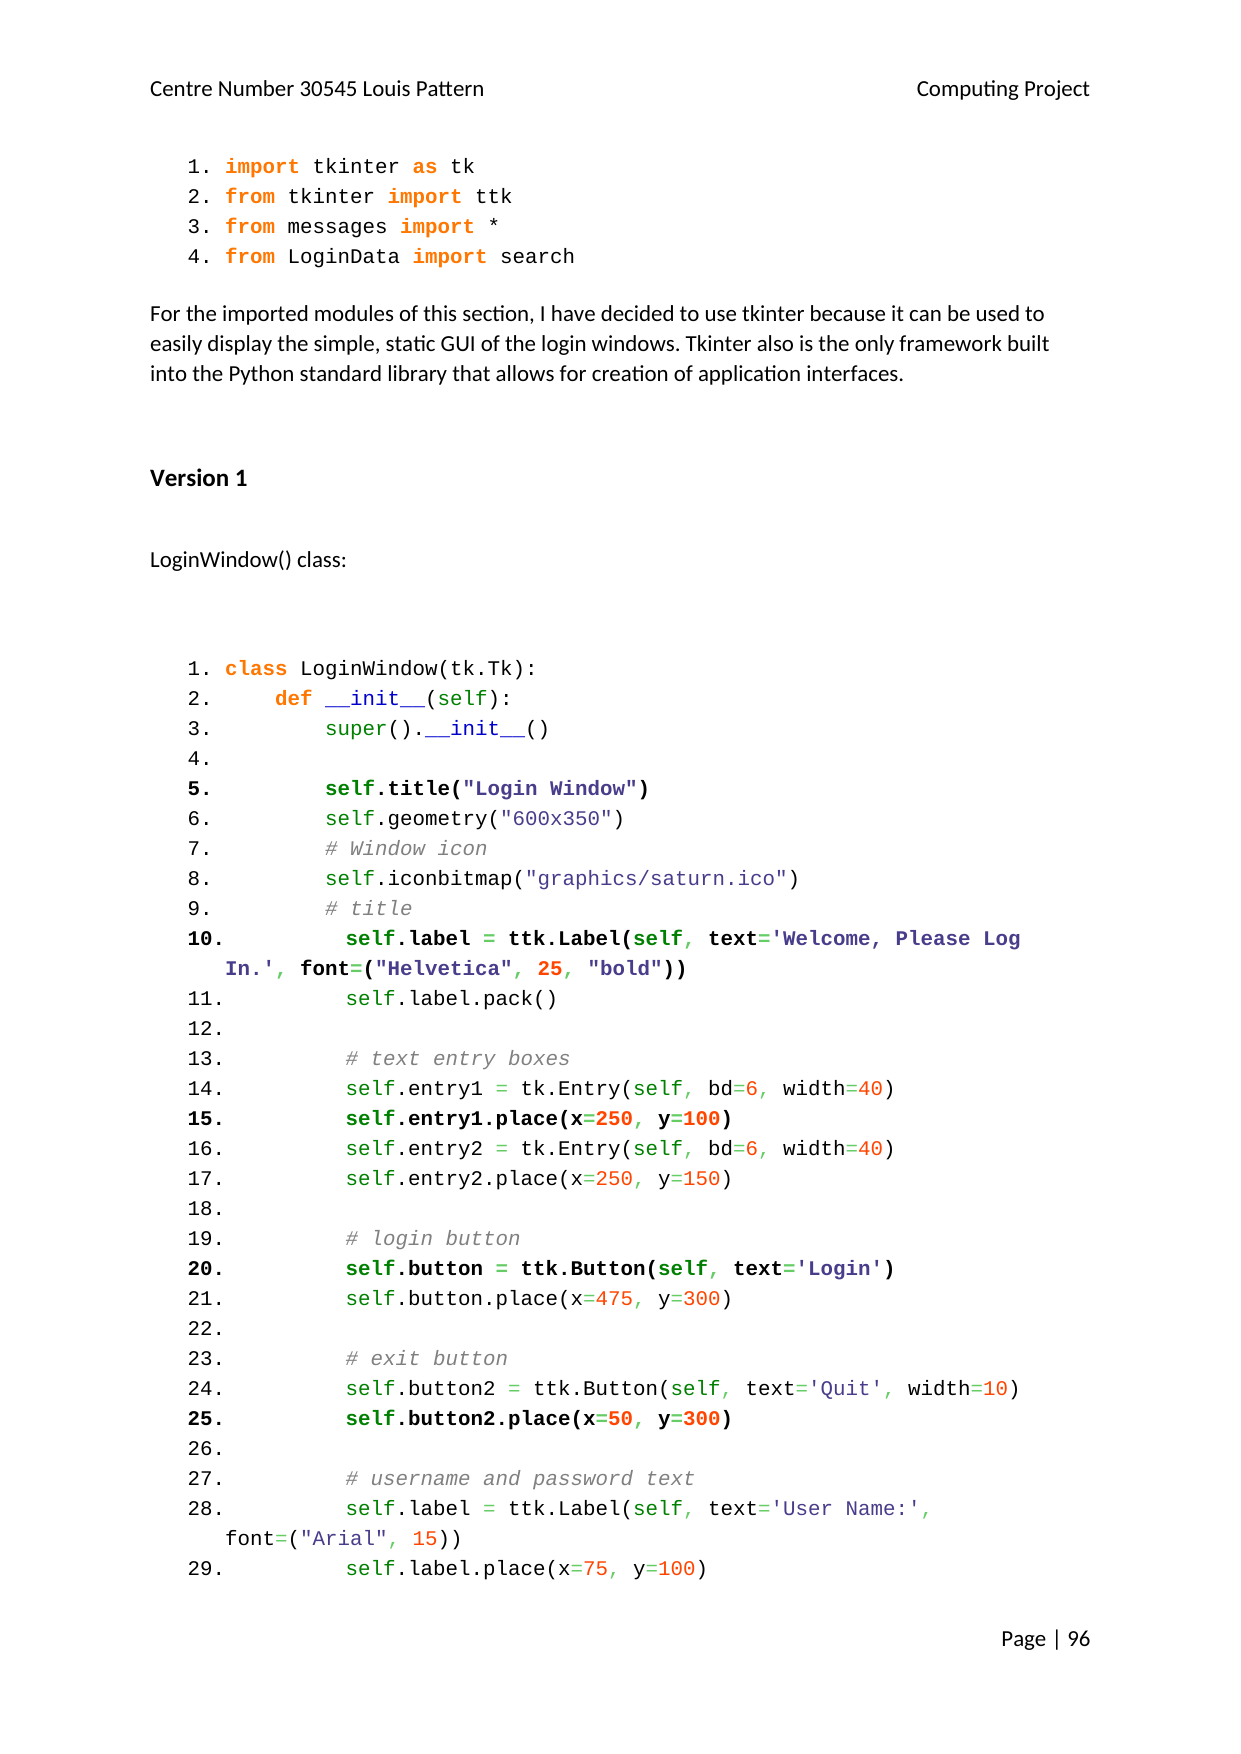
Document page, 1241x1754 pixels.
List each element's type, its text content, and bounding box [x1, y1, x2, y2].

list self.button.place(x=475, y=300) [187, 1282, 1090, 1312]
list def __init__(self): [187, 682, 1090, 712]
list self.label = ttk.Label(self, text='User Name:', font=("Arial", 15)) [187, 1492, 1090, 1552]
list self.label.pack() [187, 982, 1090, 1012]
list # login button [187, 1222, 1090, 1252]
list self.title("Login Window") [187, 772, 1090, 802]
list # title [187, 892, 1090, 922]
list class LoginWindow(tk.Tk): [187, 652, 1090, 682]
list self.entry2 = tk.Entry(self, bd=6, width=40) [187, 1132, 1090, 1162]
list self.geometry("600x350") [187, 802, 1090, 832]
text LoginWindow() class: [150, 546, 1090, 574]
list from messages import * [187, 210, 1090, 240]
list # text entry boxes [187, 1042, 1090, 1072]
list self.button2.place(x=50, y=300) [187, 1402, 1090, 1432]
list self.label.place(x=75, y=100) [187, 1552, 1090, 1582]
list self.entry2.place(x=250, y=150) [187, 1162, 1090, 1192]
subtitle Version 1 [150, 462, 1090, 492]
list from tkinter import ttk [187, 180, 1090, 210]
list # Window icon [187, 832, 1090, 862]
list self.entry1 = tk.Entry(self, bd=6, width=40) [187, 1072, 1090, 1102]
list self.label = ttk.Label(self, text='Welcome, Please Log In.', font=("Helvetica", 25, "bold")) [187, 922, 1090, 982]
text For the imported modules of this section, I have decided to use tkinter because it can be used to easily display the simple, static GUI of the login windows. Tkinter also is the only framework built into the Python standard library that allows for creation of application interfaces. [150, 299, 1090, 388]
list self.button2 = ttk.Button(self, text='Quit', width=10) [187, 1372, 1090, 1402]
list super().__init__() [187, 712, 1090, 742]
list from LoginData import search [187, 240, 1090, 270]
list self.button = ttk.Button(self, text='Login') [187, 1252, 1090, 1282]
list import tkinter as tk [187, 150, 1090, 180]
list # exit button [187, 1342, 1090, 1372]
list self.entry1.place(x=250, y=100) [187, 1102, 1090, 1132]
list self.iconbitmap("graphics/saturn.ico") [187, 862, 1090, 892]
list # username and password text [187, 1462, 1090, 1492]
